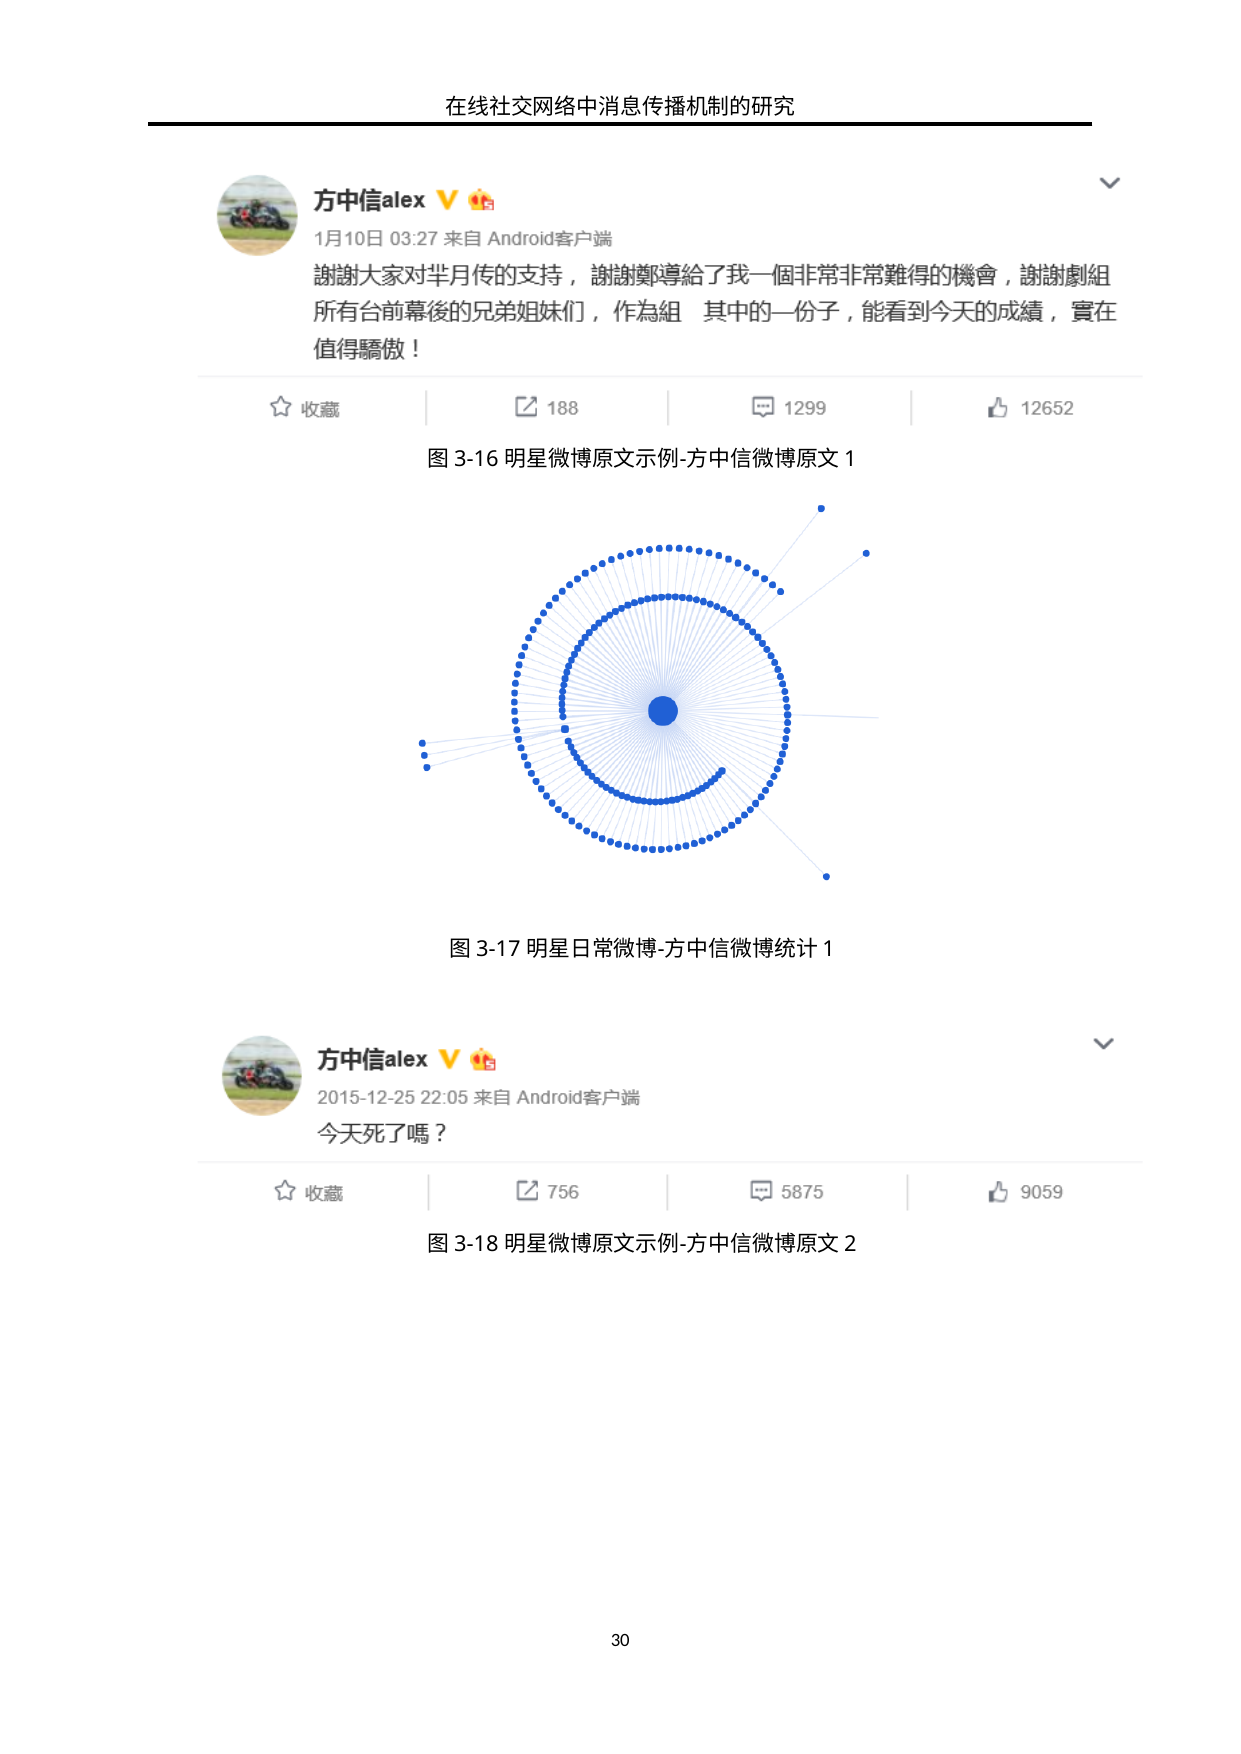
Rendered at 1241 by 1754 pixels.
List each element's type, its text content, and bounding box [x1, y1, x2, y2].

picture [411, 481, 879, 924]
text 图3-18 明星微博原文示例-方中信微博原文2 [148, 1226, 1092, 1258]
text 图3-17 明星日常微博-方中信微博统计1 [148, 931, 1092, 962]
picture [197, 147, 1143, 435]
text 图3-16 明星微博原文示例-方中信微博原文1 [148, 441, 1092, 473]
picture [197, 1012, 1143, 1220]
